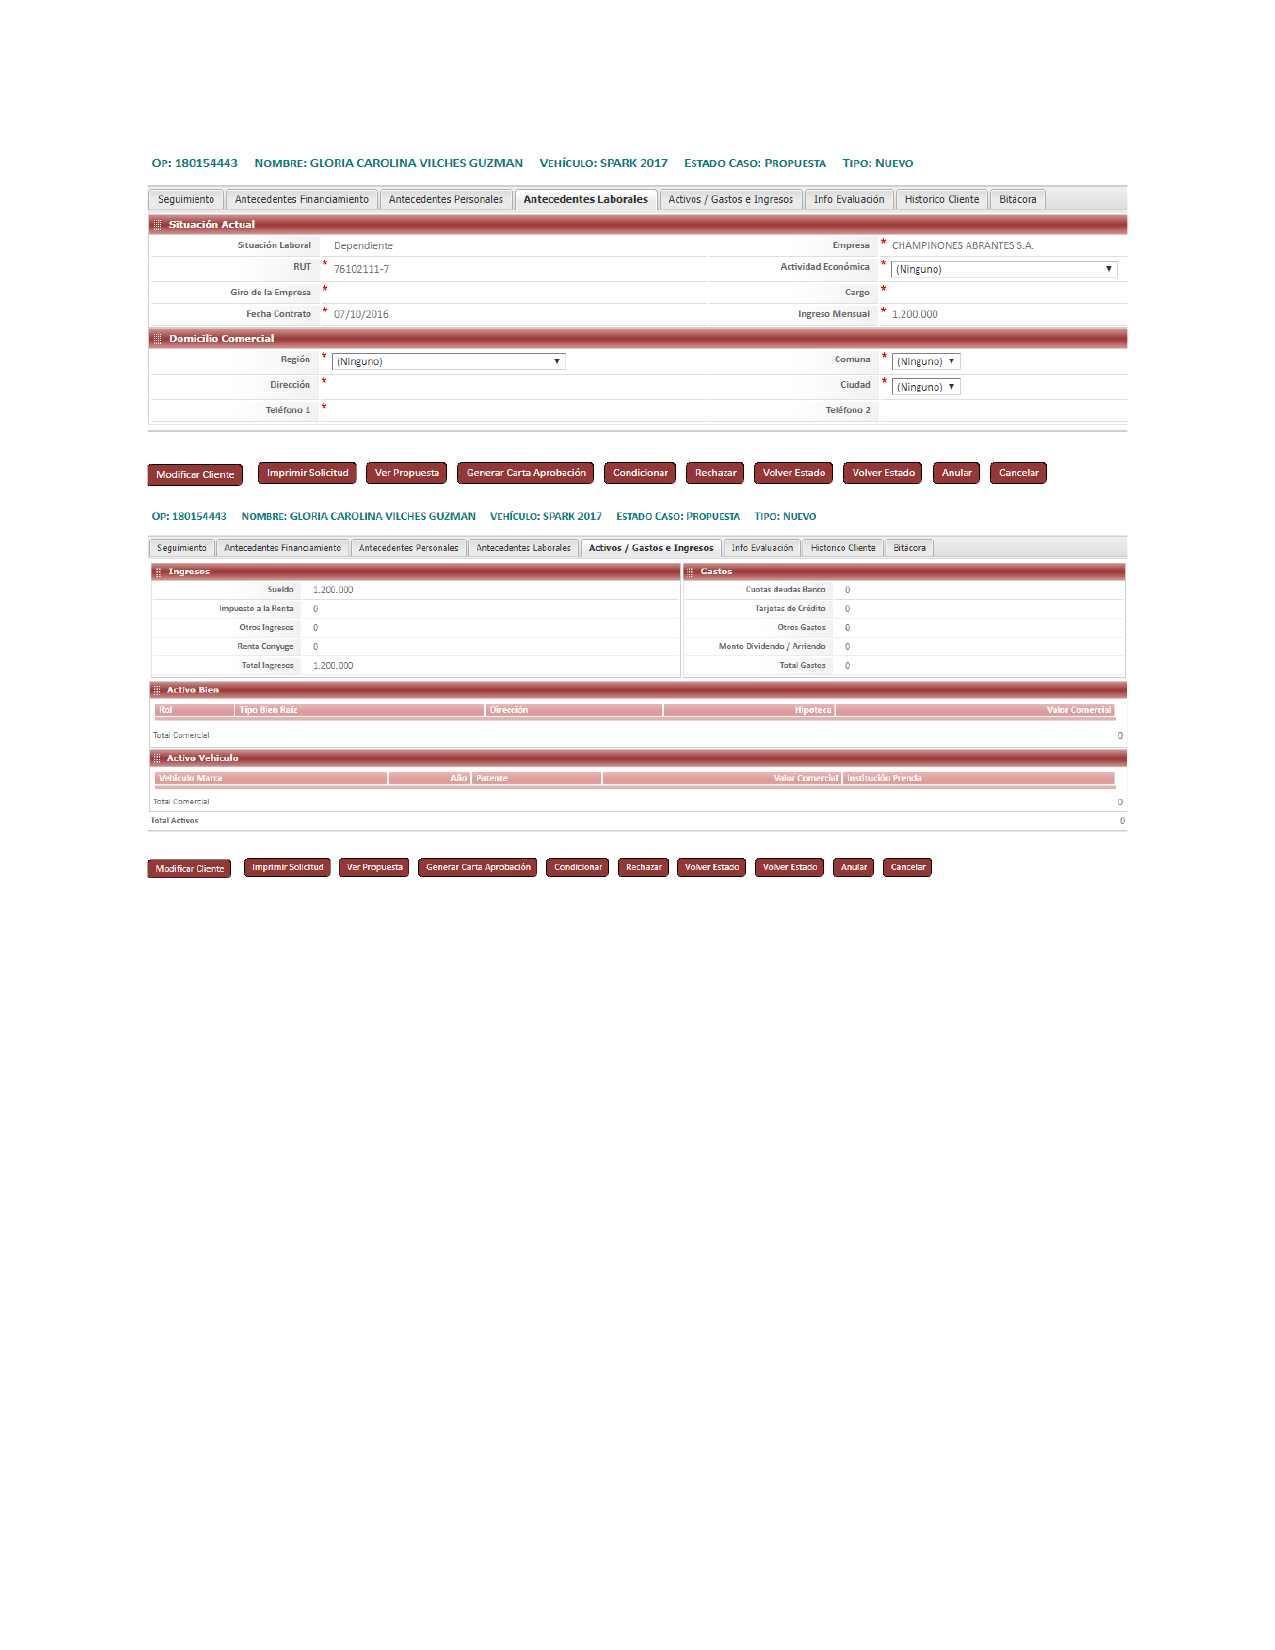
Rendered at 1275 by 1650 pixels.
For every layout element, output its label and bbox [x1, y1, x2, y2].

picture [147, 508, 1128, 878]
picture [147, 147, 1128, 490]
